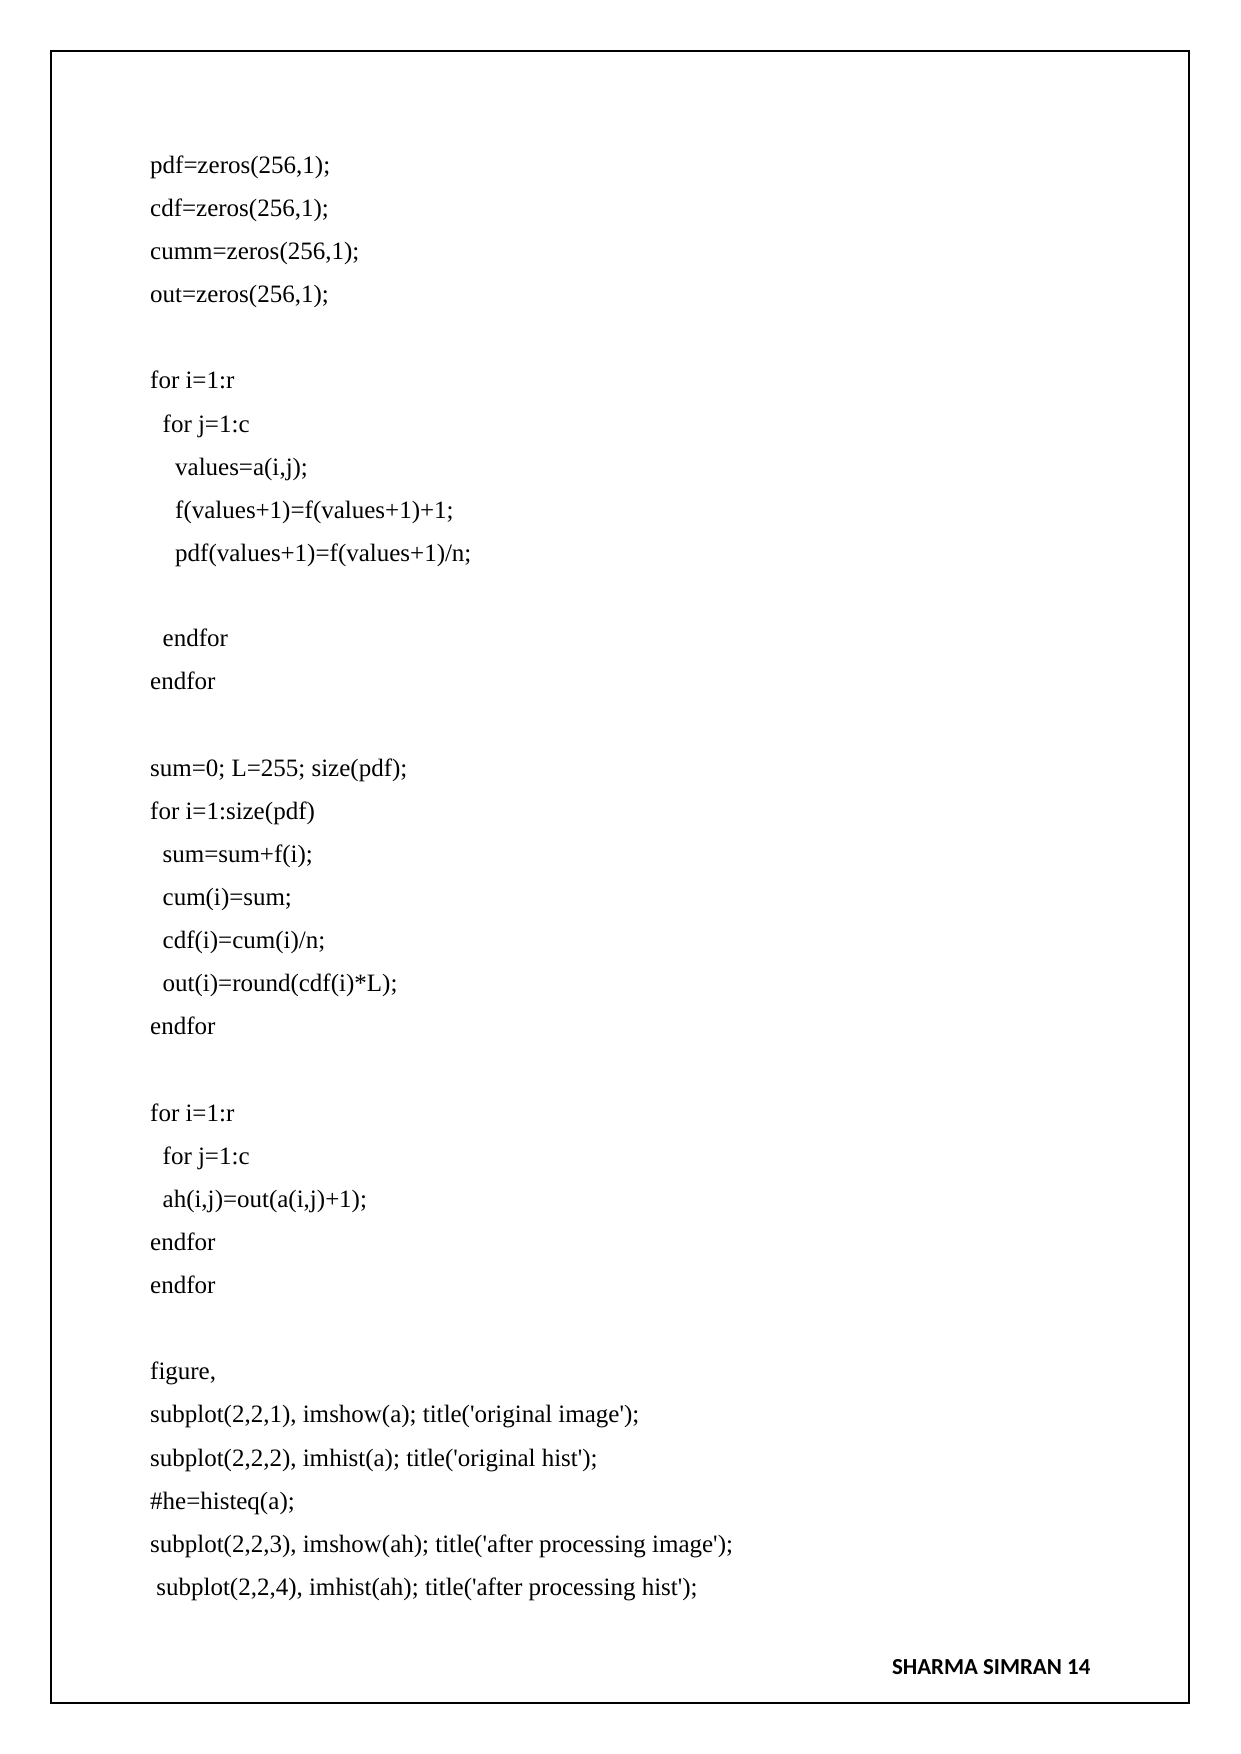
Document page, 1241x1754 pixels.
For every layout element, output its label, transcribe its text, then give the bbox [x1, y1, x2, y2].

text sum=0; L=255; size(pdf); [150, 753, 1090, 781]
text pdf(values+1)=f(values+1)/n; [150, 538, 1090, 567]
text for j=1:c [150, 1141, 1090, 1169]
text ah(i,j)=out(a(i,j)+1); [150, 1184, 1090, 1213]
text endfor [150, 1227, 1090, 1256]
text out=zeros(256,1); [150, 279, 1090, 308]
text for i=1:r [150, 1098, 1090, 1126]
text for i=1:size(pdf) [150, 796, 1090, 824]
text endfor [150, 623, 1090, 652]
text values=a(i,j); [150, 452, 1090, 481]
text pdf=zeros(256,1); [150, 150, 1090, 179]
text sum=sum+f(i); [150, 839, 1090, 868]
text f(values+1)=f(values+1)+1; [150, 495, 1090, 524]
text endfor [150, 666, 1090, 695]
text subplot(2,2,1), imshow(a); title('original image'); [150, 1399, 1090, 1428]
text cumm=zeros(256,1); [150, 236, 1090, 265]
text subplot(2,2,4), imhist(ah); title('after processing hist'); [150, 1572, 1090, 1601]
text for j=1:c [150, 409, 1090, 437]
text cdf(i)=cum(i)/n; [150, 925, 1090, 954]
text out(i)=round(cdf(i)*L); [150, 968, 1090, 997]
text for i=1:r [150, 366, 1090, 394]
text endfor [150, 1011, 1090, 1040]
text #he=histeq(a); [150, 1486, 1090, 1514]
text figure, [150, 1356, 1090, 1385]
text cum(i)=sum; [150, 882, 1090, 911]
text cdf=zeros(256,1); [150, 193, 1090, 222]
text subplot(2,2,2), imhist(a); title('original hist'); [150, 1443, 1090, 1471]
text subplot(2,2,3), imshow(ah); title('after processing image'); [150, 1529, 1090, 1558]
text endfor [150, 1270, 1090, 1299]
